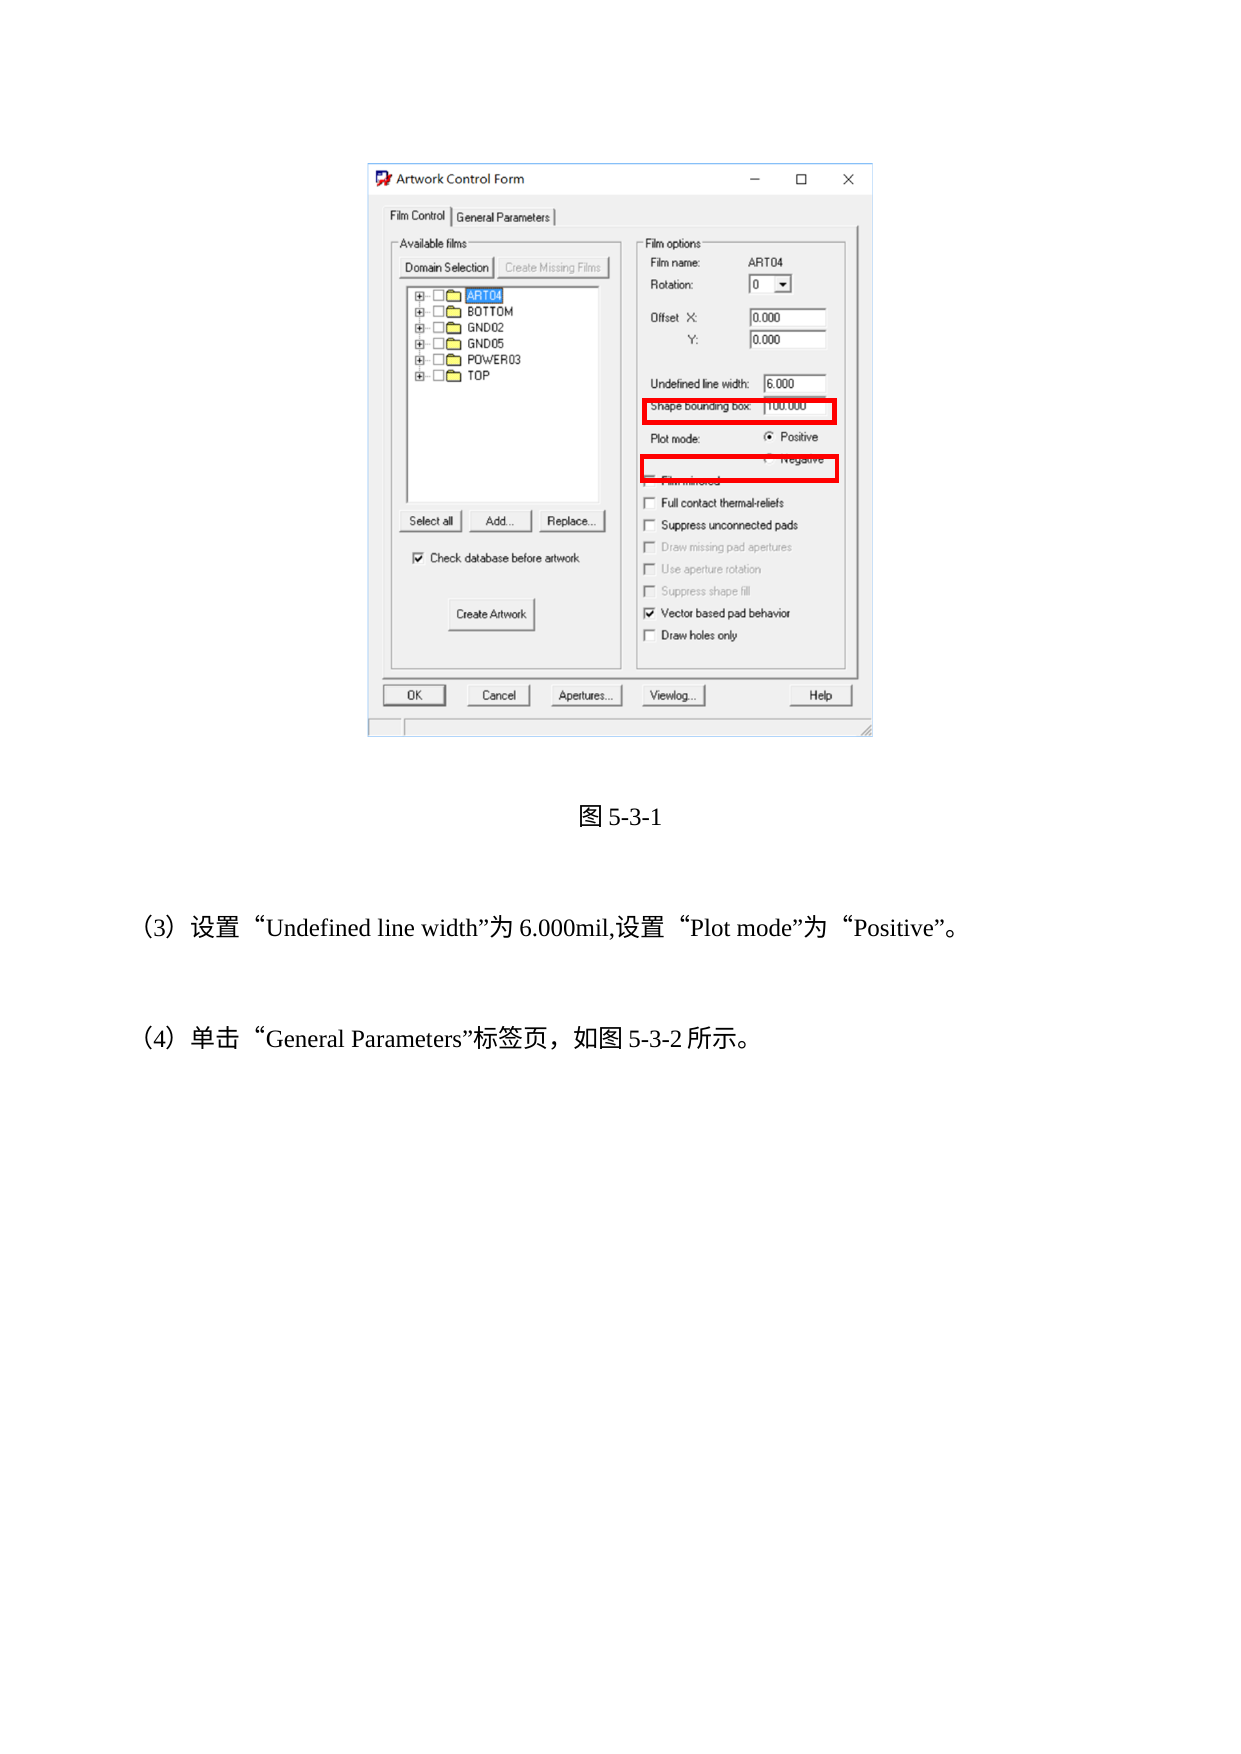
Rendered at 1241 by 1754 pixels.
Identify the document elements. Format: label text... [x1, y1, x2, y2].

text 图5-3-1 [128, 781, 1112, 848]
picture [367, 163, 873, 737]
text （4）单击“General Parameters”标签页，如图5-3-2所示。 [128, 1003, 1112, 1071]
text （3）设置“Undefined line width”为6.000mil,设置“Plot mode”为“Positive”。 [128, 892, 1112, 959]
